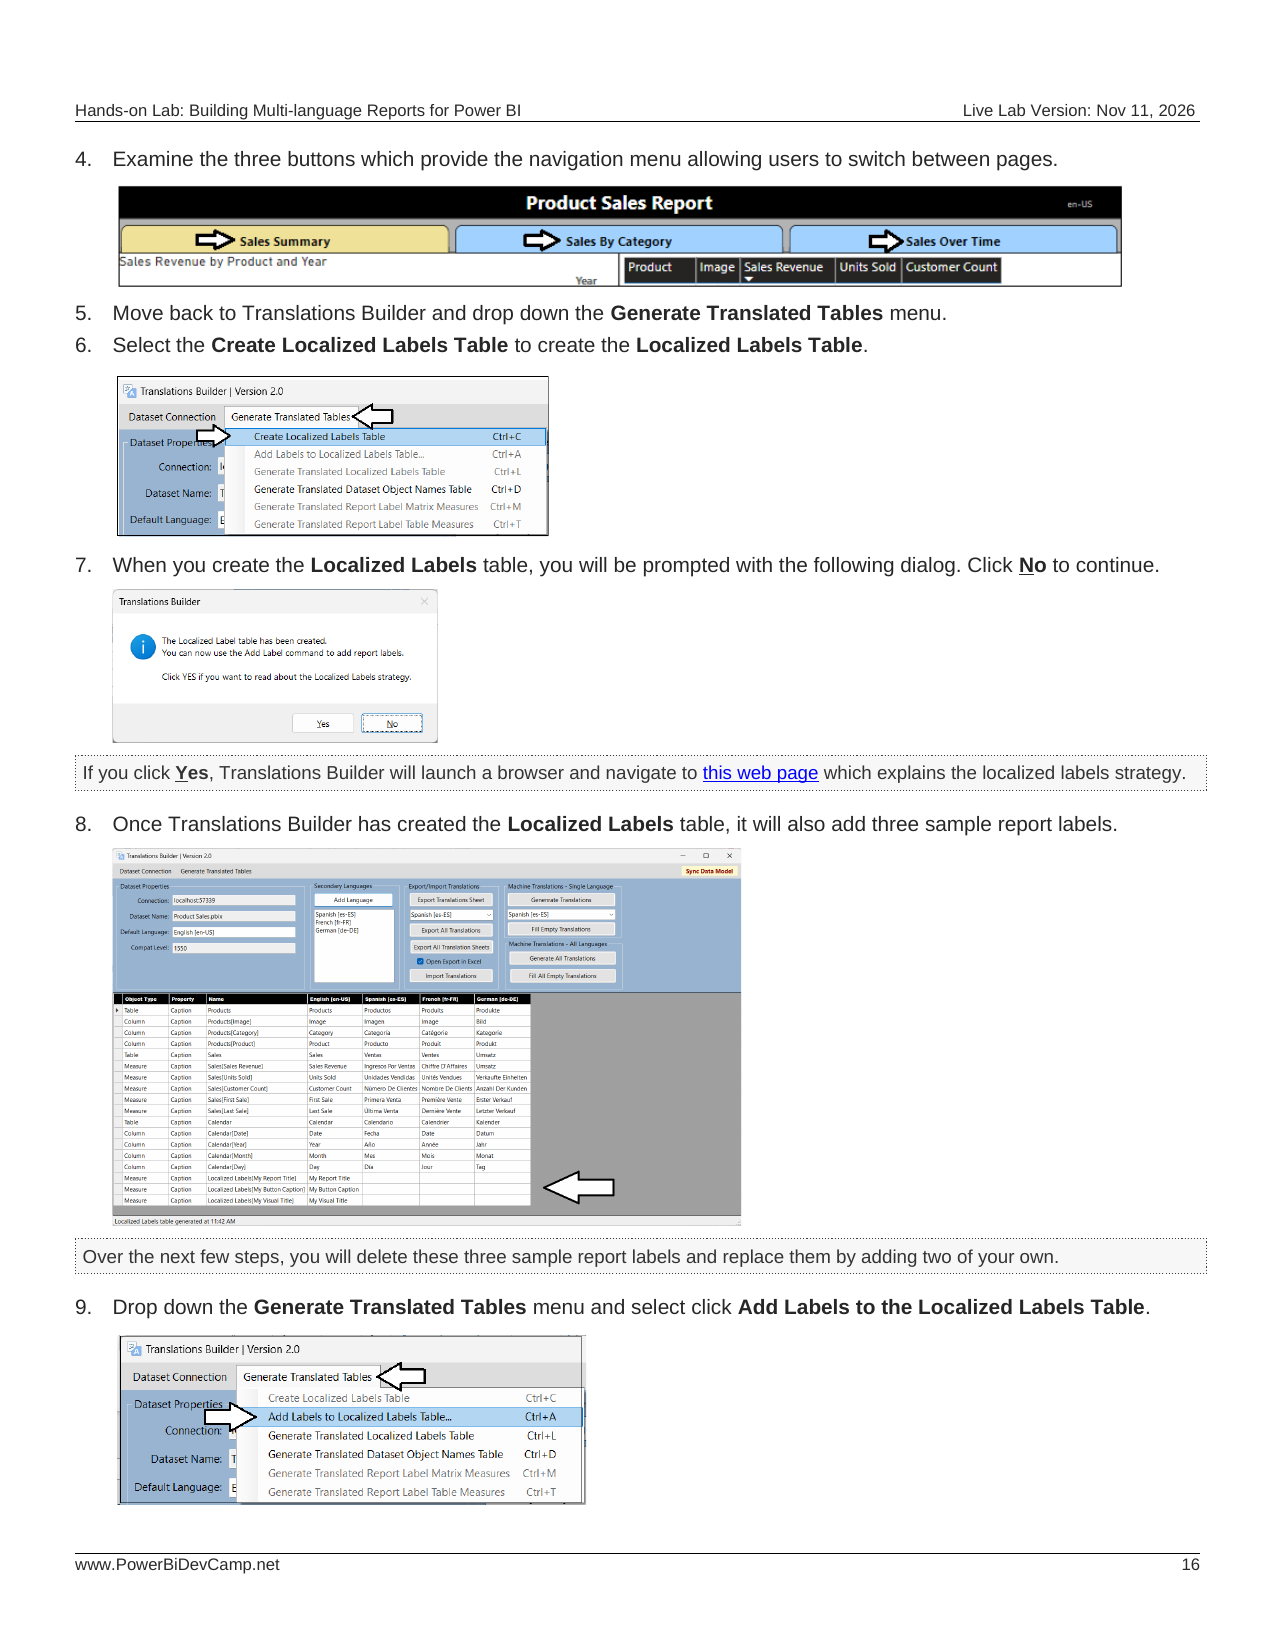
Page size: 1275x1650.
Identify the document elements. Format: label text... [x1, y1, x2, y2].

text Move back to Translations Builder and drop down the Generate Translated Tables menu. [75, 301, 1200, 325]
text If you click Yes, Translations Builder will launch a browser and navigate to this web page which explains the localized labels strategy. [75, 755, 1207, 791]
text Select the Create Localized Labels Table to create the Localized Labels Table. [75, 333, 1200, 357]
text Over the next few steps, you will delete these three sample report labels and replace them by adding two of your own. [75, 1238, 1207, 1274]
picture [112, 1331, 587, 1508]
picture [112, 369, 553, 541]
picture [112, 848, 742, 1226]
picture [112, 589, 438, 743]
text When you create the Localized Labels table, you will be prompted with the following dialog. Click No to continue. [75, 553, 1200, 577]
text Drop down the Generate Translated Tables menu and select click Add Labels to the Localized Labels Table. [75, 1295, 1200, 1319]
picture [112, 183, 1123, 289]
text Examine the three buttons which provide the navigation menu allowing users to switch between pages. [75, 147, 1200, 171]
text Once Translations Builder has created the Localized Labels table, it will also add three sample report labels. [75, 812, 1200, 836]
